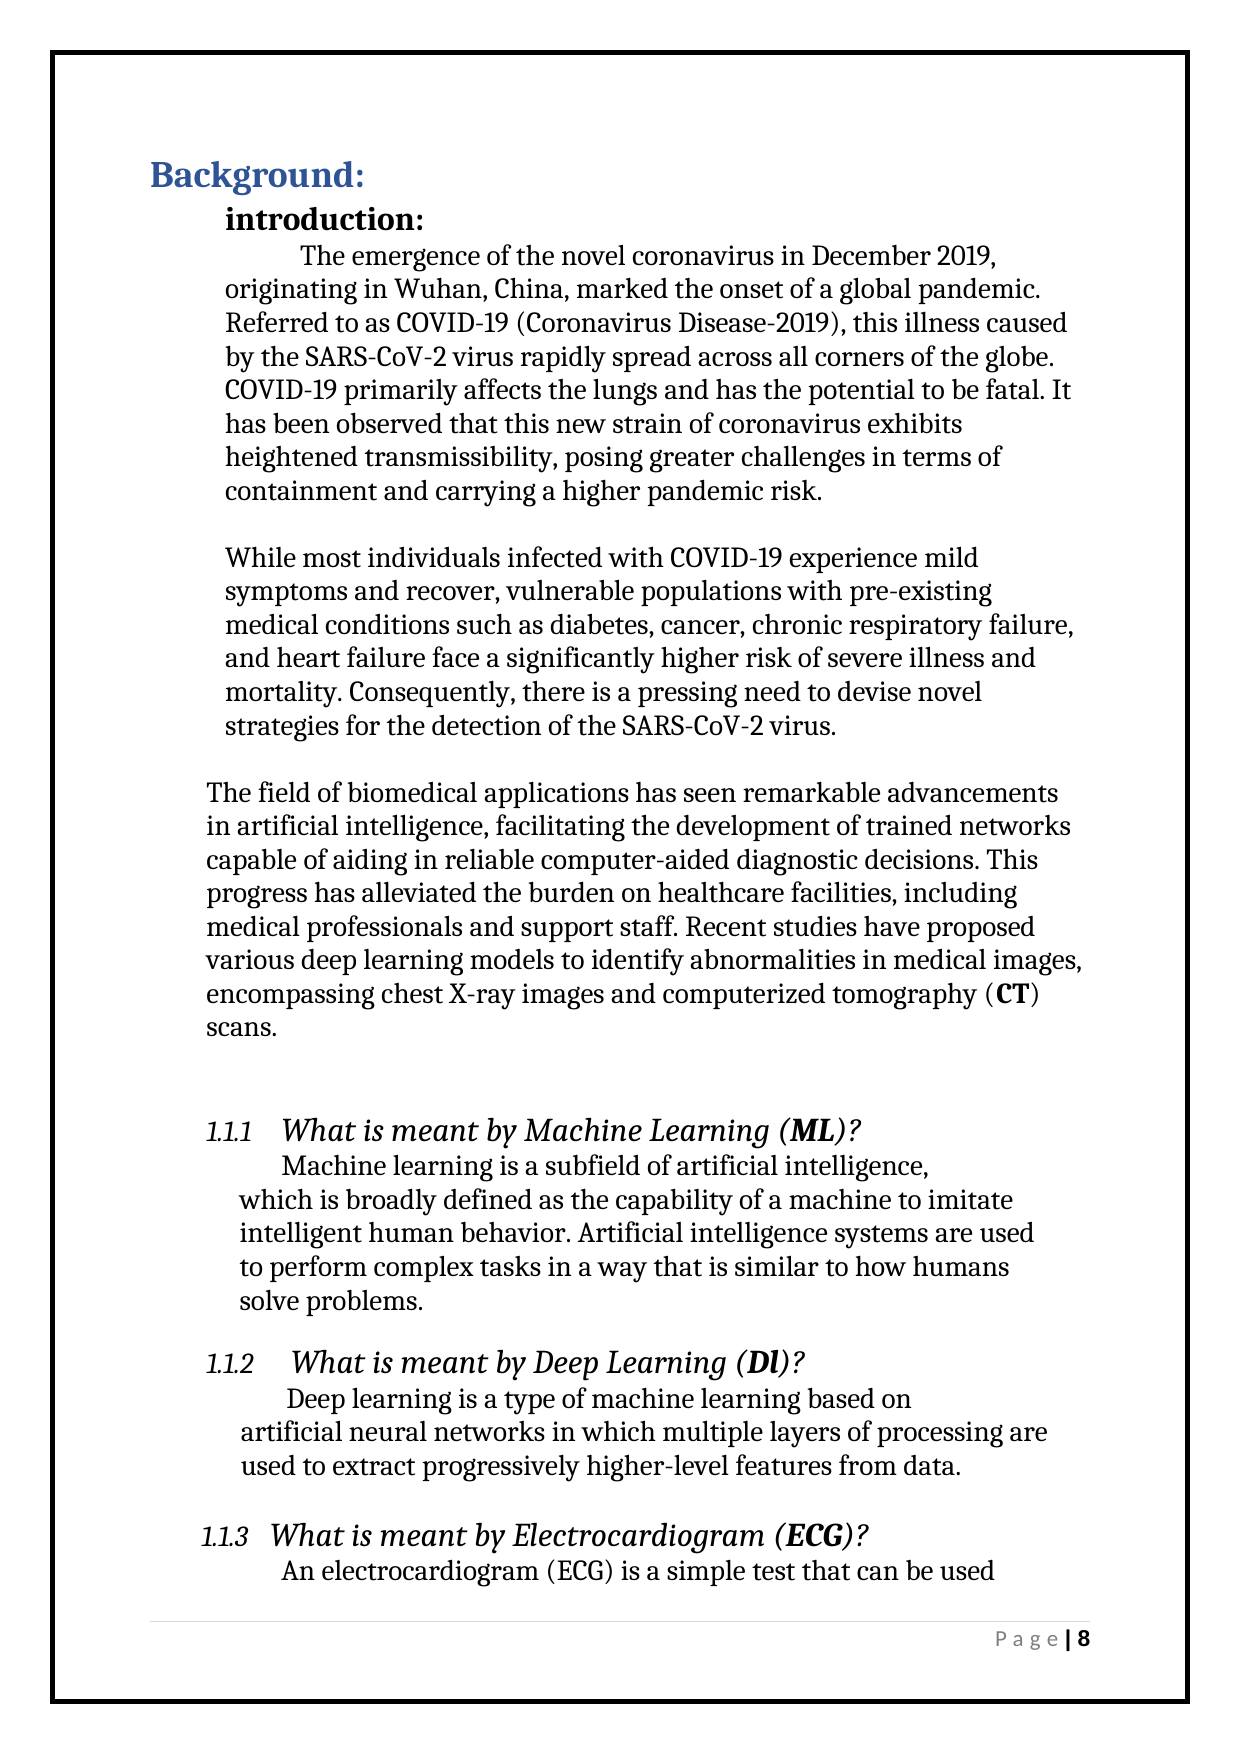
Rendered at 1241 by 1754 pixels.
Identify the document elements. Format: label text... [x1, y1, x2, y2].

text Machine learning is a subfield of artificial intelligence, [262, 1149, 1090, 1183]
text which is broadly defined as the capability of a machine to imitate [150, 1183, 1090, 1217]
text The field of biomedical applications has seen remarkable advancements in artificial intelligence, facilitating the development of trained networks capable of aiding in reliable computer-aided diagnostic decisions. This progress has alleviated the burden on healthcare facilities, including medical professionals and support staff. Recent studies have proposed various deep learning models to identify abnormalities in medical images, encompassing chest X-ray images and computerized tomography (CT) scans. [206, 776, 1090, 1044]
list What is meant by Machine Learning (ML)? [206, 1111, 1090, 1149]
text used to extract progressively higher-level features from data. [94, 1449, 1090, 1482]
subtitle Background: [150, 154, 1090, 197]
text An electrocardiogram (ECG) is a simple test that can be used [197, 1554, 1090, 1588]
text Deep learning is a type of machine learning based on [94, 1382, 1090, 1415]
text intelligent human behavior. Artificial intelligence systems are used [150, 1217, 1090, 1250]
text introduction: [150, 201, 1090, 239]
text While most individuals infected with COVID-19 experience mild symptoms and recover, vulnerable populations with pre-existing medical conditions such as diabetes, cancer, chronic respiratory failure, and heart failure face a significantly higher risk of severe illness and mortality. Consequently, there is a pressing need to devise novel strategies for the detection of the SARS-CoV-2 virus. [225, 541, 1090, 742]
list What is meant by Deep Learning (Dl)? [206, 1343, 1090, 1382]
text solve problems. [150, 1284, 1090, 1317]
text The emergence of the novel coronavirus in December 2019, originating in Wuhan, China, marked the onset of a global pandemic. Referred to as COVID-19 (Coronavirus Disease-2019), this illness caused by the SARS-CoV-2 virus rapidly spread across all corners of the globe. COVID-19 primarily affects the lungs and has the potential to be fatal. It has been observed that this new strain of coronavirus exhibits heightened transmissibility, posing greater challenges in terms of containment and carrying a higher pandemic risk. [225, 239, 1090, 507]
text artificial neural networks in which multiple layers of processing are [94, 1415, 1090, 1449]
text 1.1.3 What is meant by Electrocardiogram (ECG)? [150, 1516, 1090, 1554]
text to perform complex tasks in a way that is similar to how humans [150, 1250, 1090, 1284]
